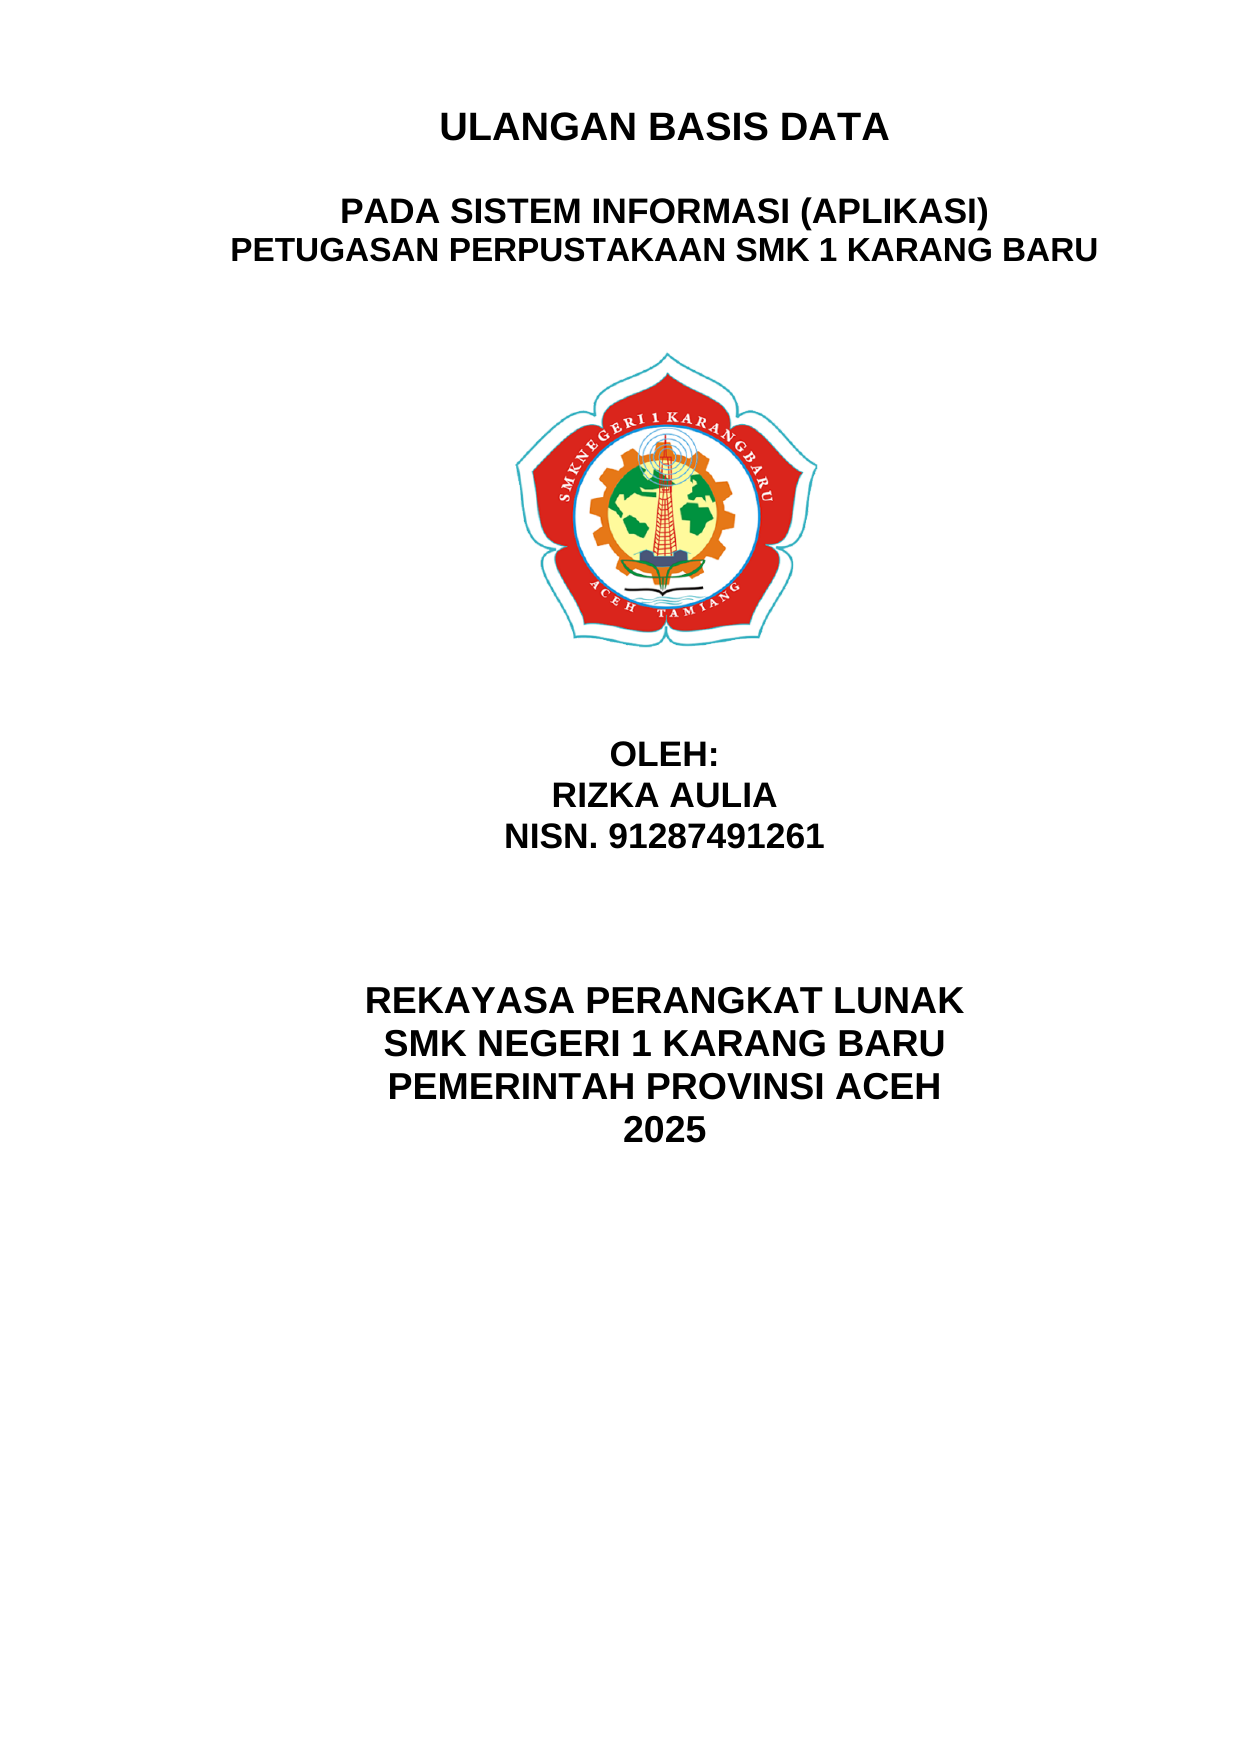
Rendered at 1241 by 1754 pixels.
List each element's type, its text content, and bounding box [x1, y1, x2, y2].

text NISN. 91287491261 [103, 815, 1226, 856]
text SMK NEGERI 1 KARANG BARU [103, 1021, 1226, 1064]
text PADA SISTEM INFORMASI (APLIKASI) [103, 190, 1226, 231]
text ULANGAN BASIS DATA [103, 103, 1226, 149]
text OLEH: [103, 733, 1226, 774]
text PEMERINTAH PROVINSI ACEH [103, 1064, 1226, 1107]
text PETUGASAN PERPUSTAKAAN SMK 1 KARANG BARU [103, 231, 1226, 269]
picture [507, 350, 822, 652]
text REKAYASA PERANGKAT LUNAK [103, 978, 1226, 1021]
text RIZKA AULIA [103, 774, 1226, 815]
text 2025 [103, 1107, 1226, 1150]
